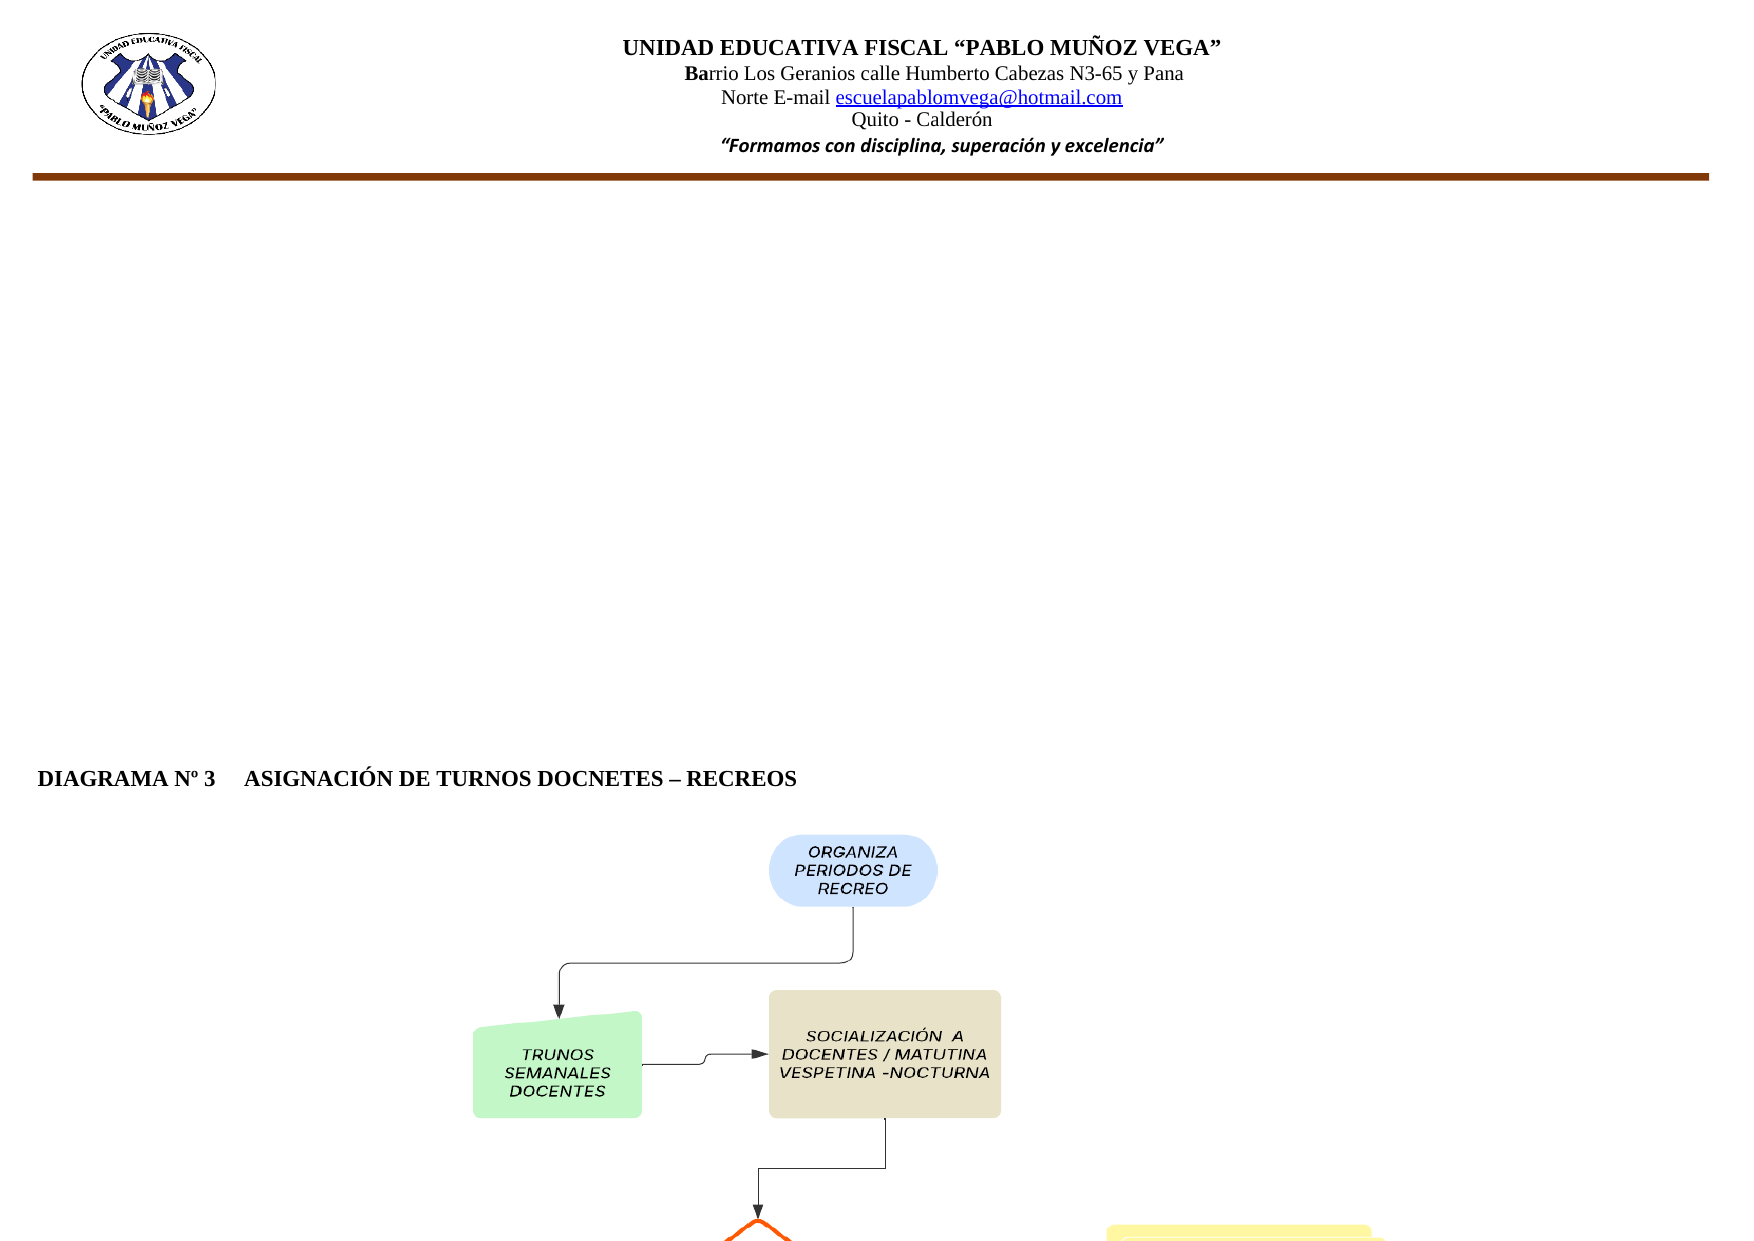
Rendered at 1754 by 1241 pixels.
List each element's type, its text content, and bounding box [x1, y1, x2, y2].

picture [81, 32, 216, 135]
text DIAGRAMA Nº 3 ASIGNACIÓN DE TURNOS DOCNETES – RECREOS [37, 765, 1716, 792]
picture [426, 792, 1450, 1241]
